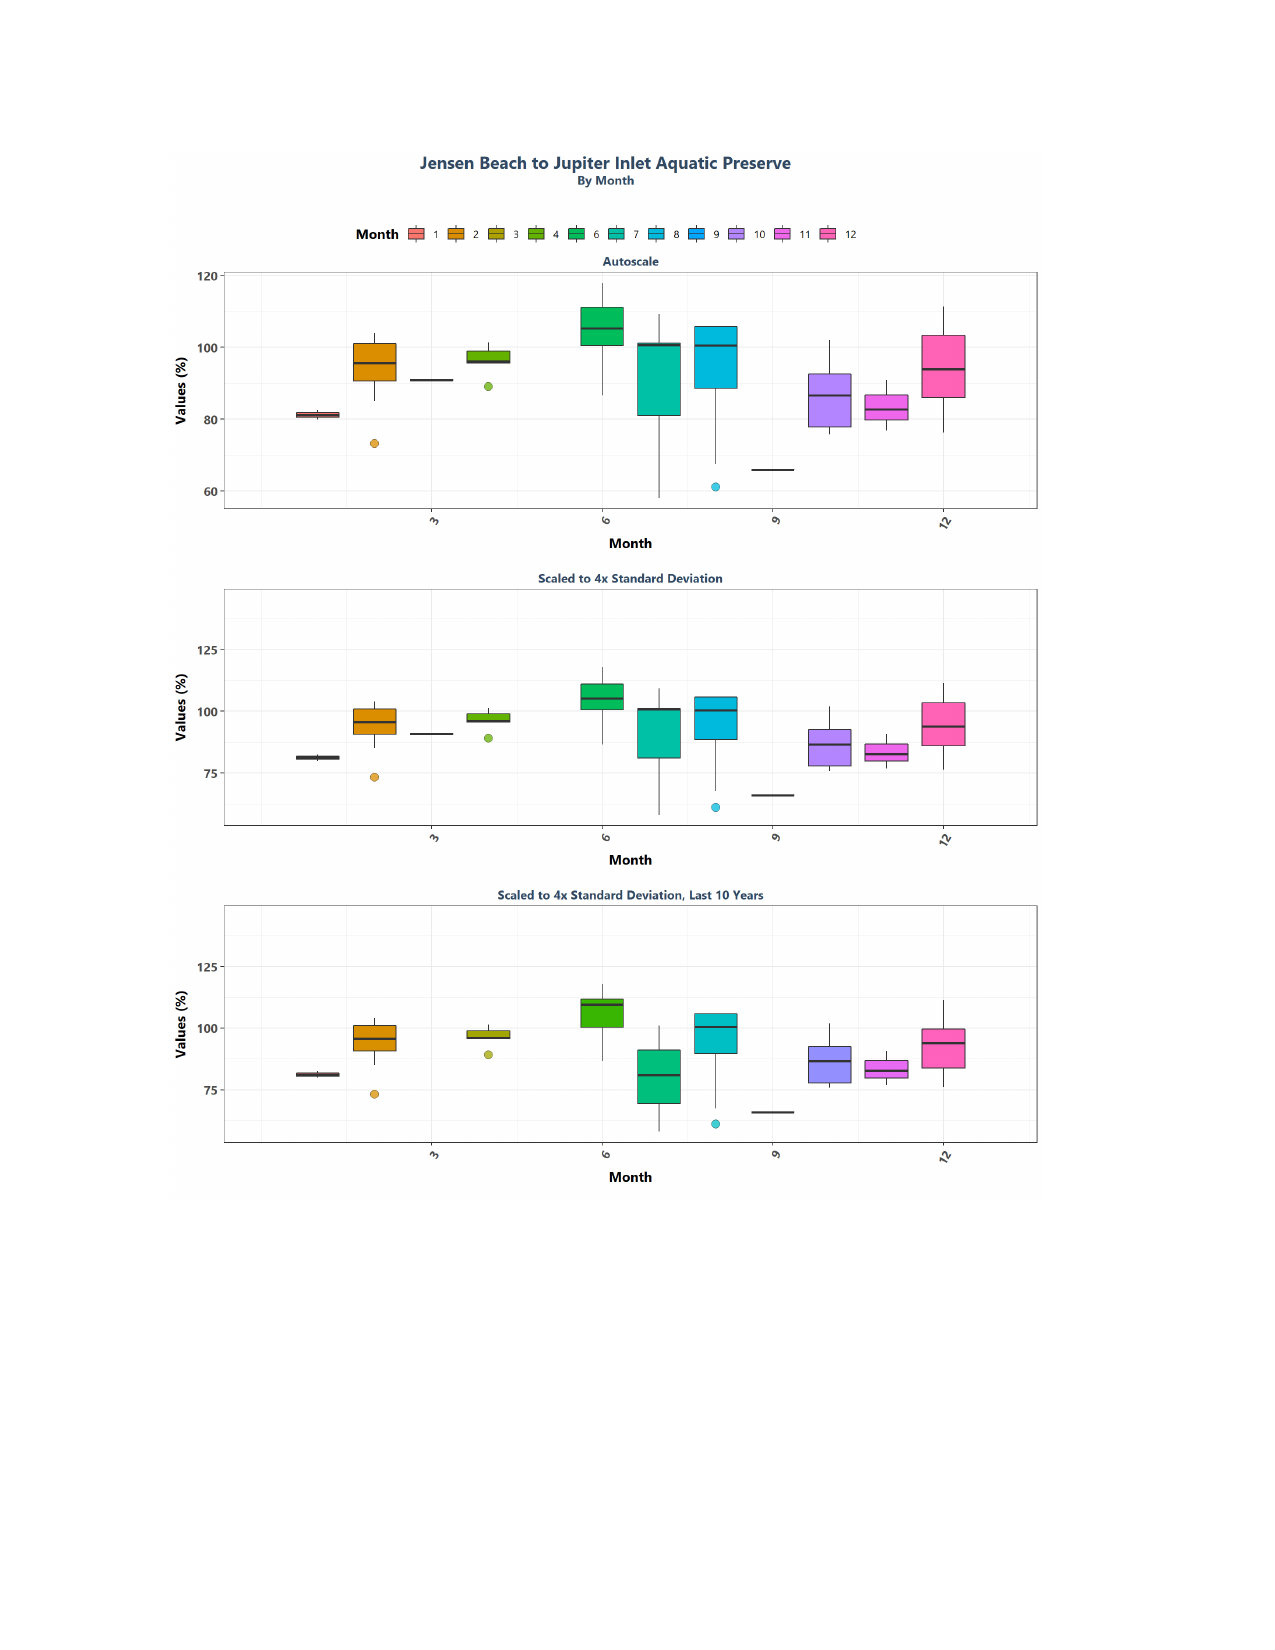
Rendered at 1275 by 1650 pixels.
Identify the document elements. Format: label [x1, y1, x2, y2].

picture [168, 150, 1044, 1200]
